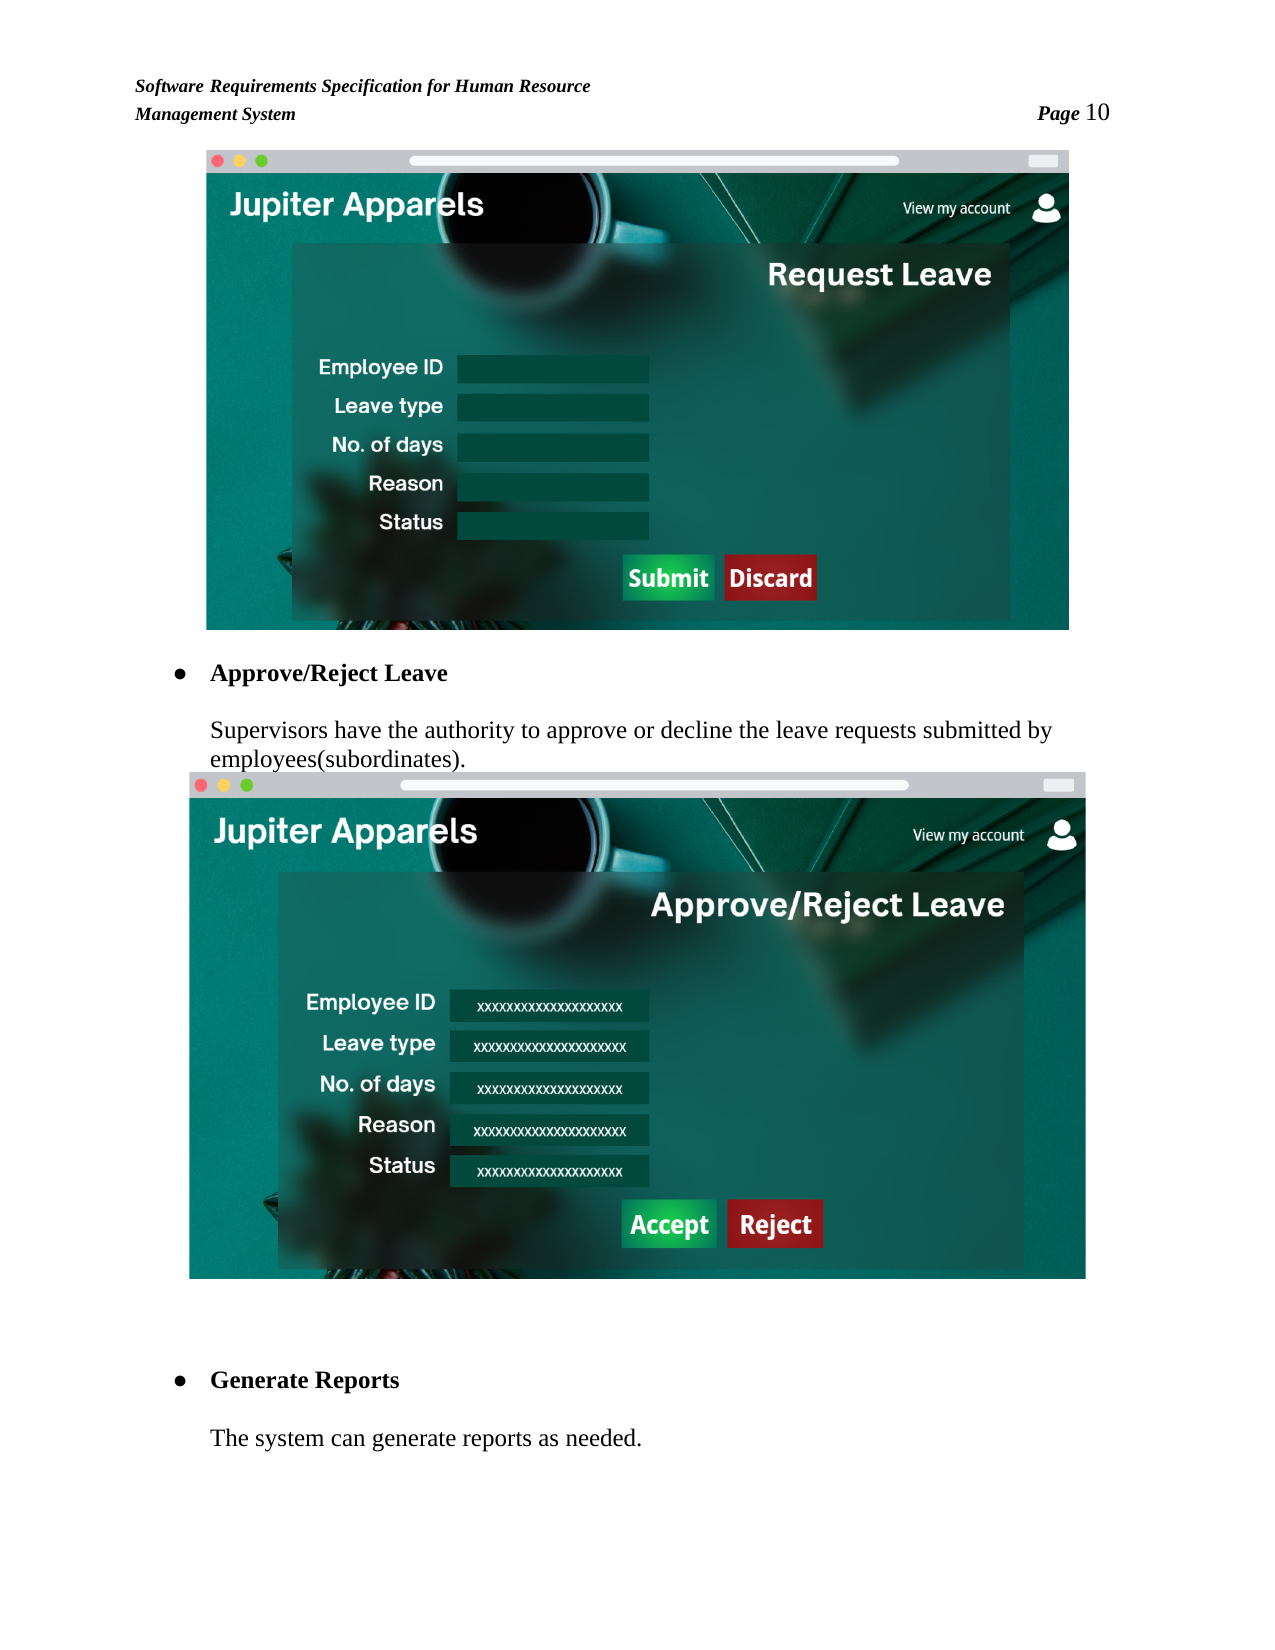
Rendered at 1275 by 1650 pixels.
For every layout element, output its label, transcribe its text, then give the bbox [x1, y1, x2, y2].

list Generate Reports [172, 1365, 1140, 1394]
list Approve/Reject Leave [172, 658, 1140, 687]
picture [189, 772, 1086, 1279]
text The system can generate reports as needed. [210, 1423, 1140, 1451]
picture [206, 150, 1069, 630]
text Supervisors have the authority to approve or decline the leave requests submitted by employees(subordinates). [210, 715, 1140, 773]
